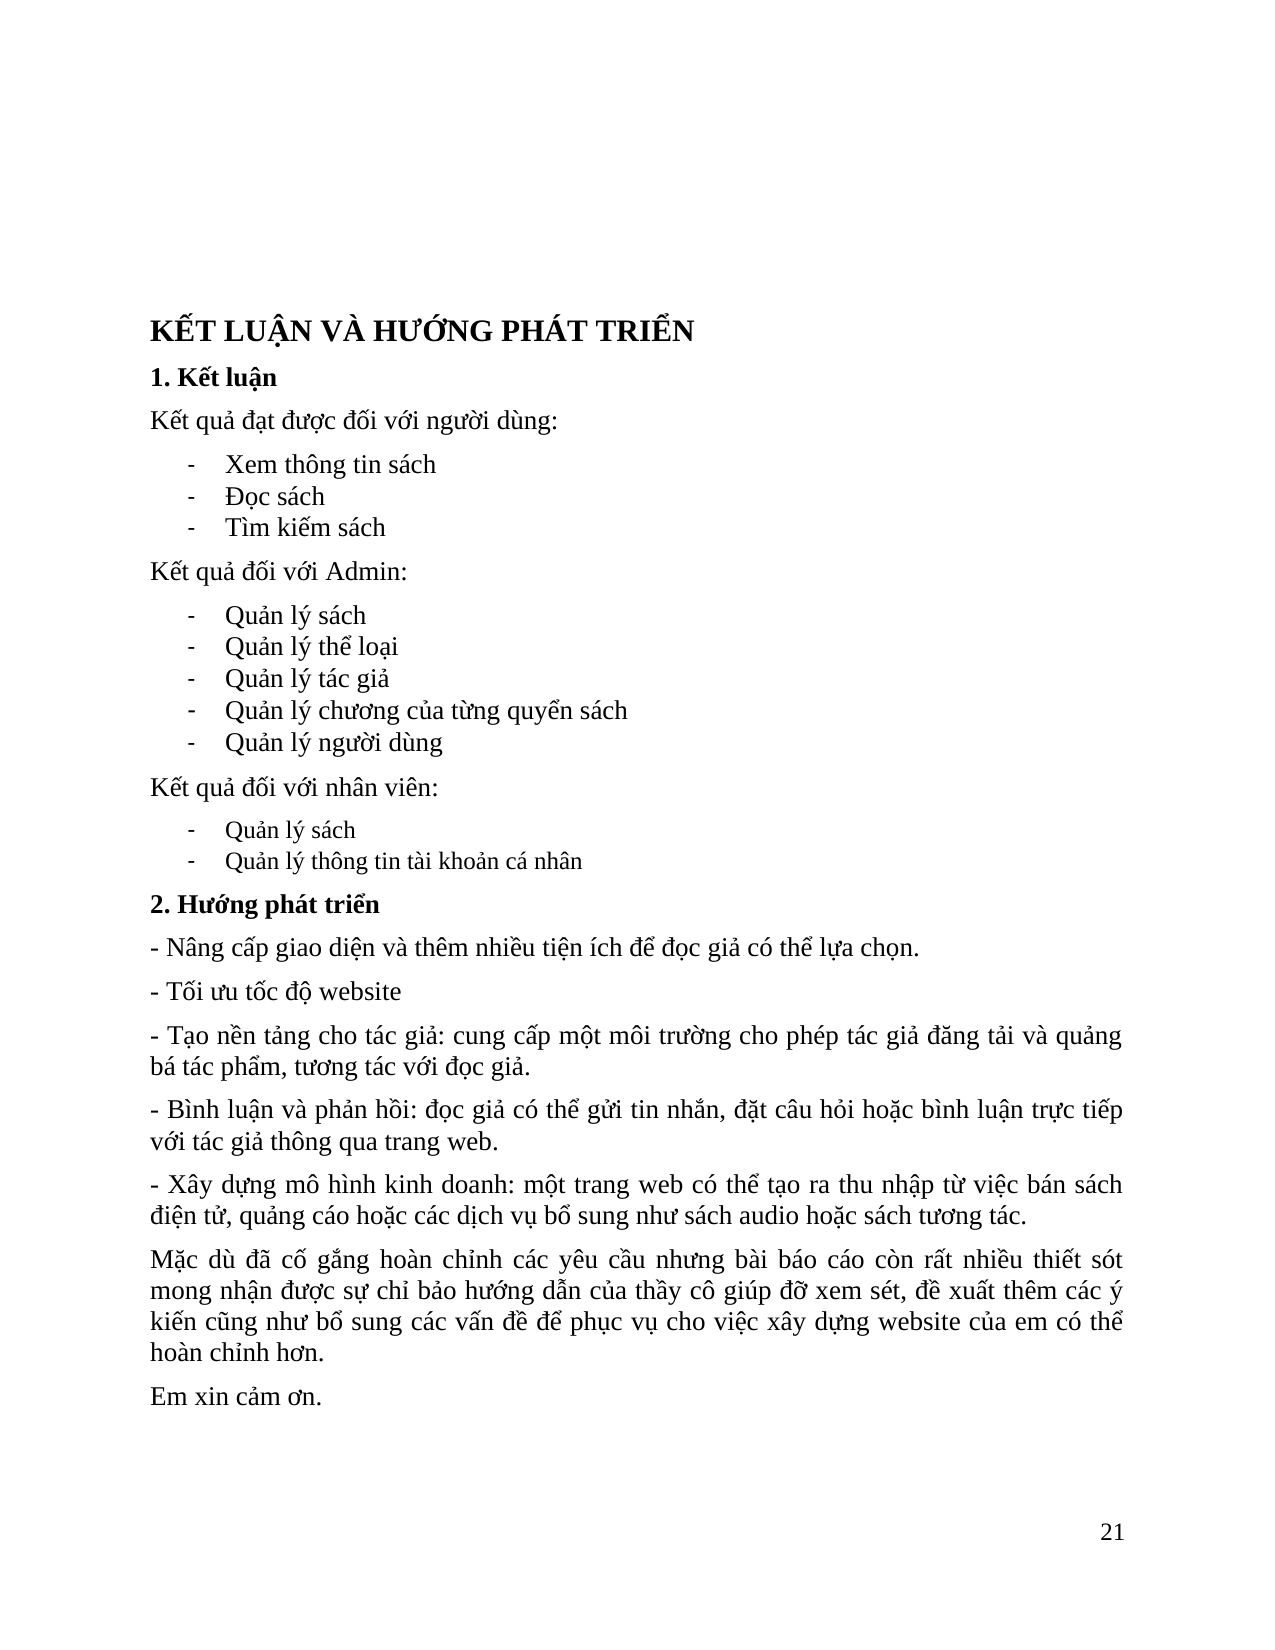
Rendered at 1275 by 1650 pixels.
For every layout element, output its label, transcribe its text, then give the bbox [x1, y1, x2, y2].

text 1. Kết luận [150, 361, 1125, 392]
list Quản lý sách [187, 599, 1125, 630]
text Em xin cảm ơn. [150, 1380, 1125, 1411]
text Mặc dù đã cố gắng hoàn chỉnh các yêu cầu nhưng bài báo cáo còn rất nhiều thiết sót mong nhận được sự chỉ bảo hướng dẫn của thầy cô giúp đỡ xem sét, đề xuất thêm các ý kiến cũng như bổ sung các vấn đề để phục vụ cho việc xây dựng website của em có thể hoàn chỉnh hơn. [150, 1243, 1125, 1368]
list Quản lý thể loại [187, 630, 1125, 662]
text - Tạo nền tảng cho tác giả: cung cấp một môi trường cho phép tác giả đăng tải và quảng bá tác phẩm, tương tác với đọc giả. [150, 1019, 1125, 1081]
list Quản lý sách [187, 814, 1125, 845]
list Đọc sách [187, 479, 1125, 511]
list Quản lý tác giả [187, 662, 1125, 693]
text Kết quả đối với Admin: [150, 555, 1125, 586]
text - Xây dựng mô hình kinh doanh: một trang web có thể tạo ra thu nhập từ việc bán sách điện tử, quảng cáo hoặc các dịch vụ bổ sung như sách audio hoặc sách tương tác. [150, 1168, 1125, 1231]
list Quản lý thông tin tài khoản cá nhân [187, 845, 1125, 875]
text - Bình luận và phản hồi: đọc giả có thể gửi tin nhắn, đặt câu hỏi hoặc bình luận trực tiếp với tác giả thông qua trang web. [150, 1093, 1125, 1156]
text - Tối ưu tốc độ website [150, 975, 1125, 1006]
list Tìm kiếm sách [187, 511, 1125, 543]
text 2. Hướng phát triển [150, 888, 1125, 919]
text Kết quả đạt được đối với người dùng: [150, 404, 1125, 436]
text - Nâng cấp giao diện và thêm nhiều tiện ích để đọc giả có thể lựa chọn. [150, 931, 1125, 963]
list Xem thông tin sách [187, 448, 1125, 479]
list Quản lý chương của từng quyển sách [187, 693, 1125, 727]
list Quản lý người dùng [187, 727, 1125, 758]
text KẾT LUẬN VÀ HƯỚNG PHÁT TRIỂN [150, 312, 1125, 348]
text Kết quả đối với nhân viên: [150, 771, 1125, 802]
